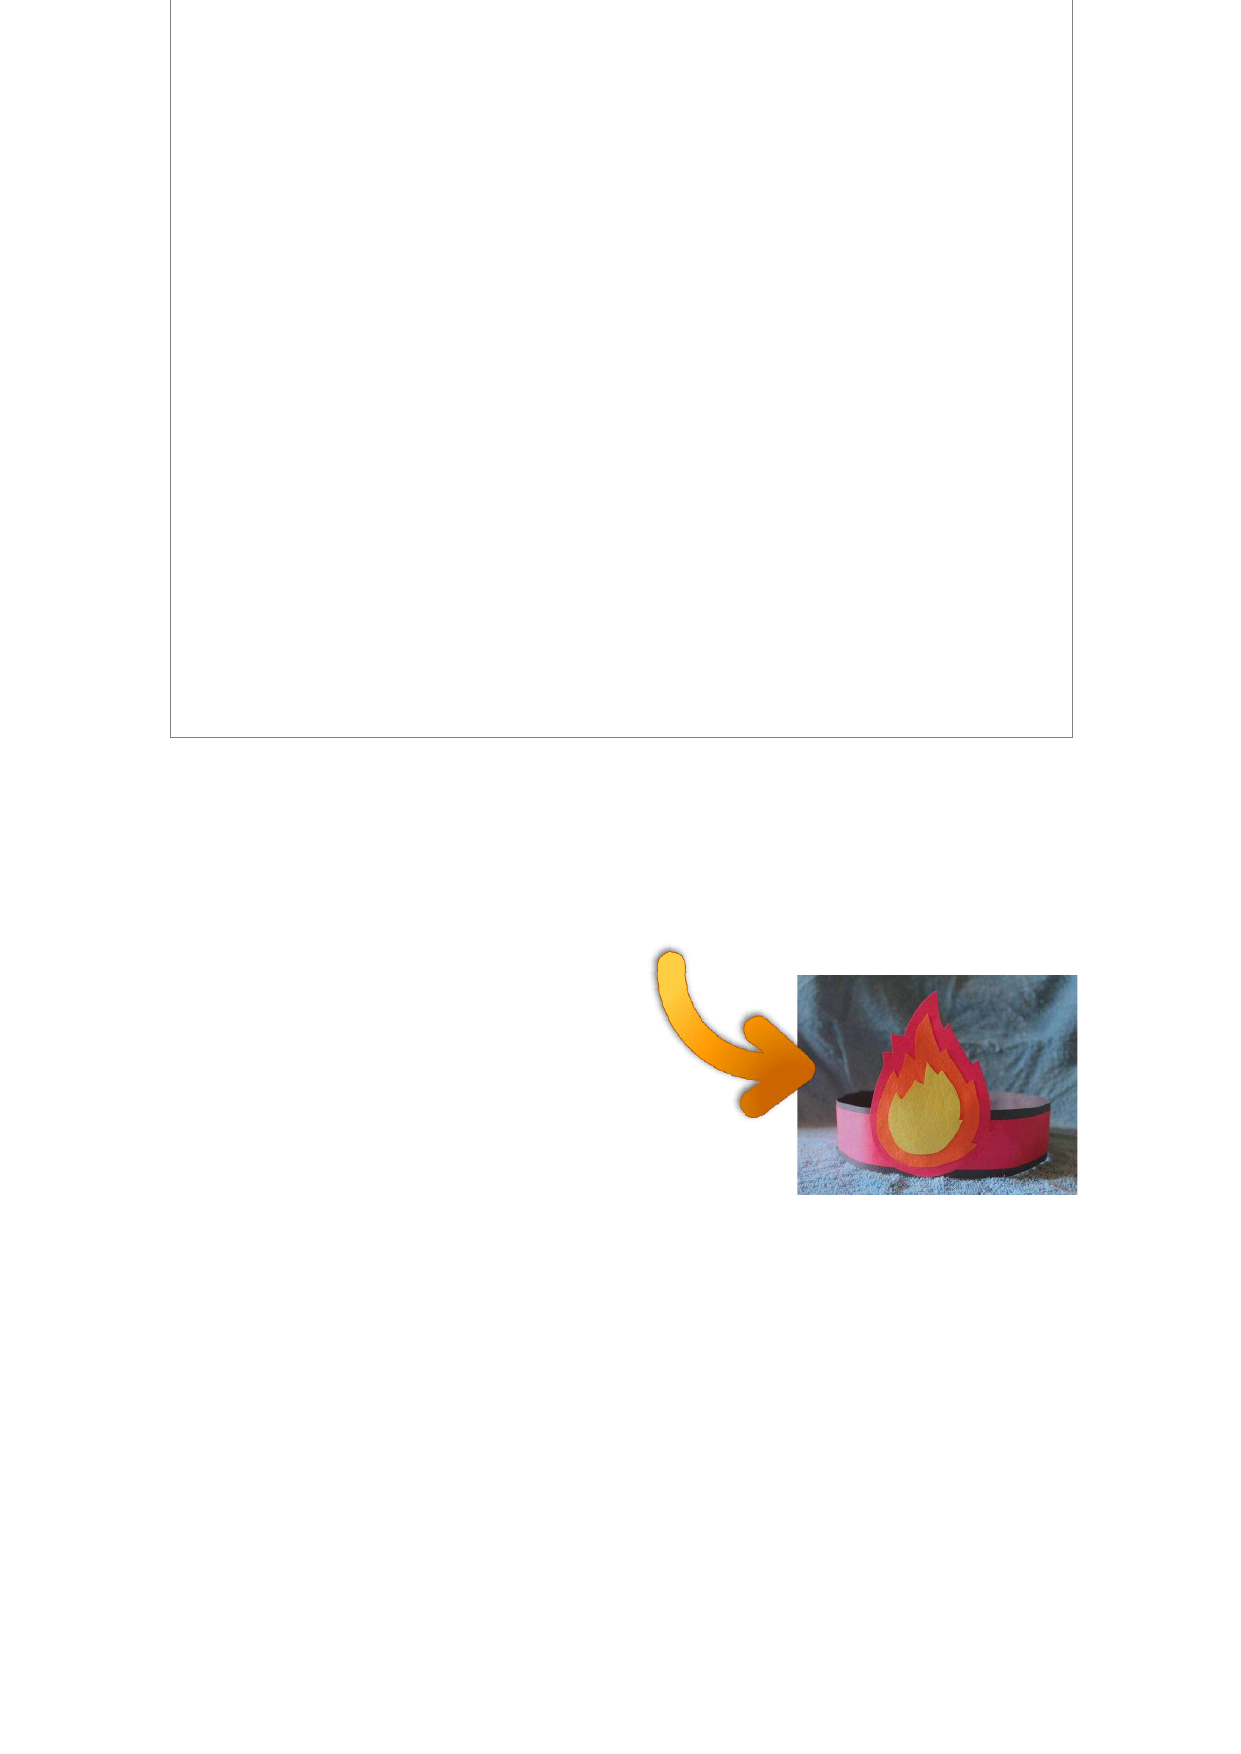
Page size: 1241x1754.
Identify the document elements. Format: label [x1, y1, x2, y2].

picture [635, 935, 1078, 1195]
